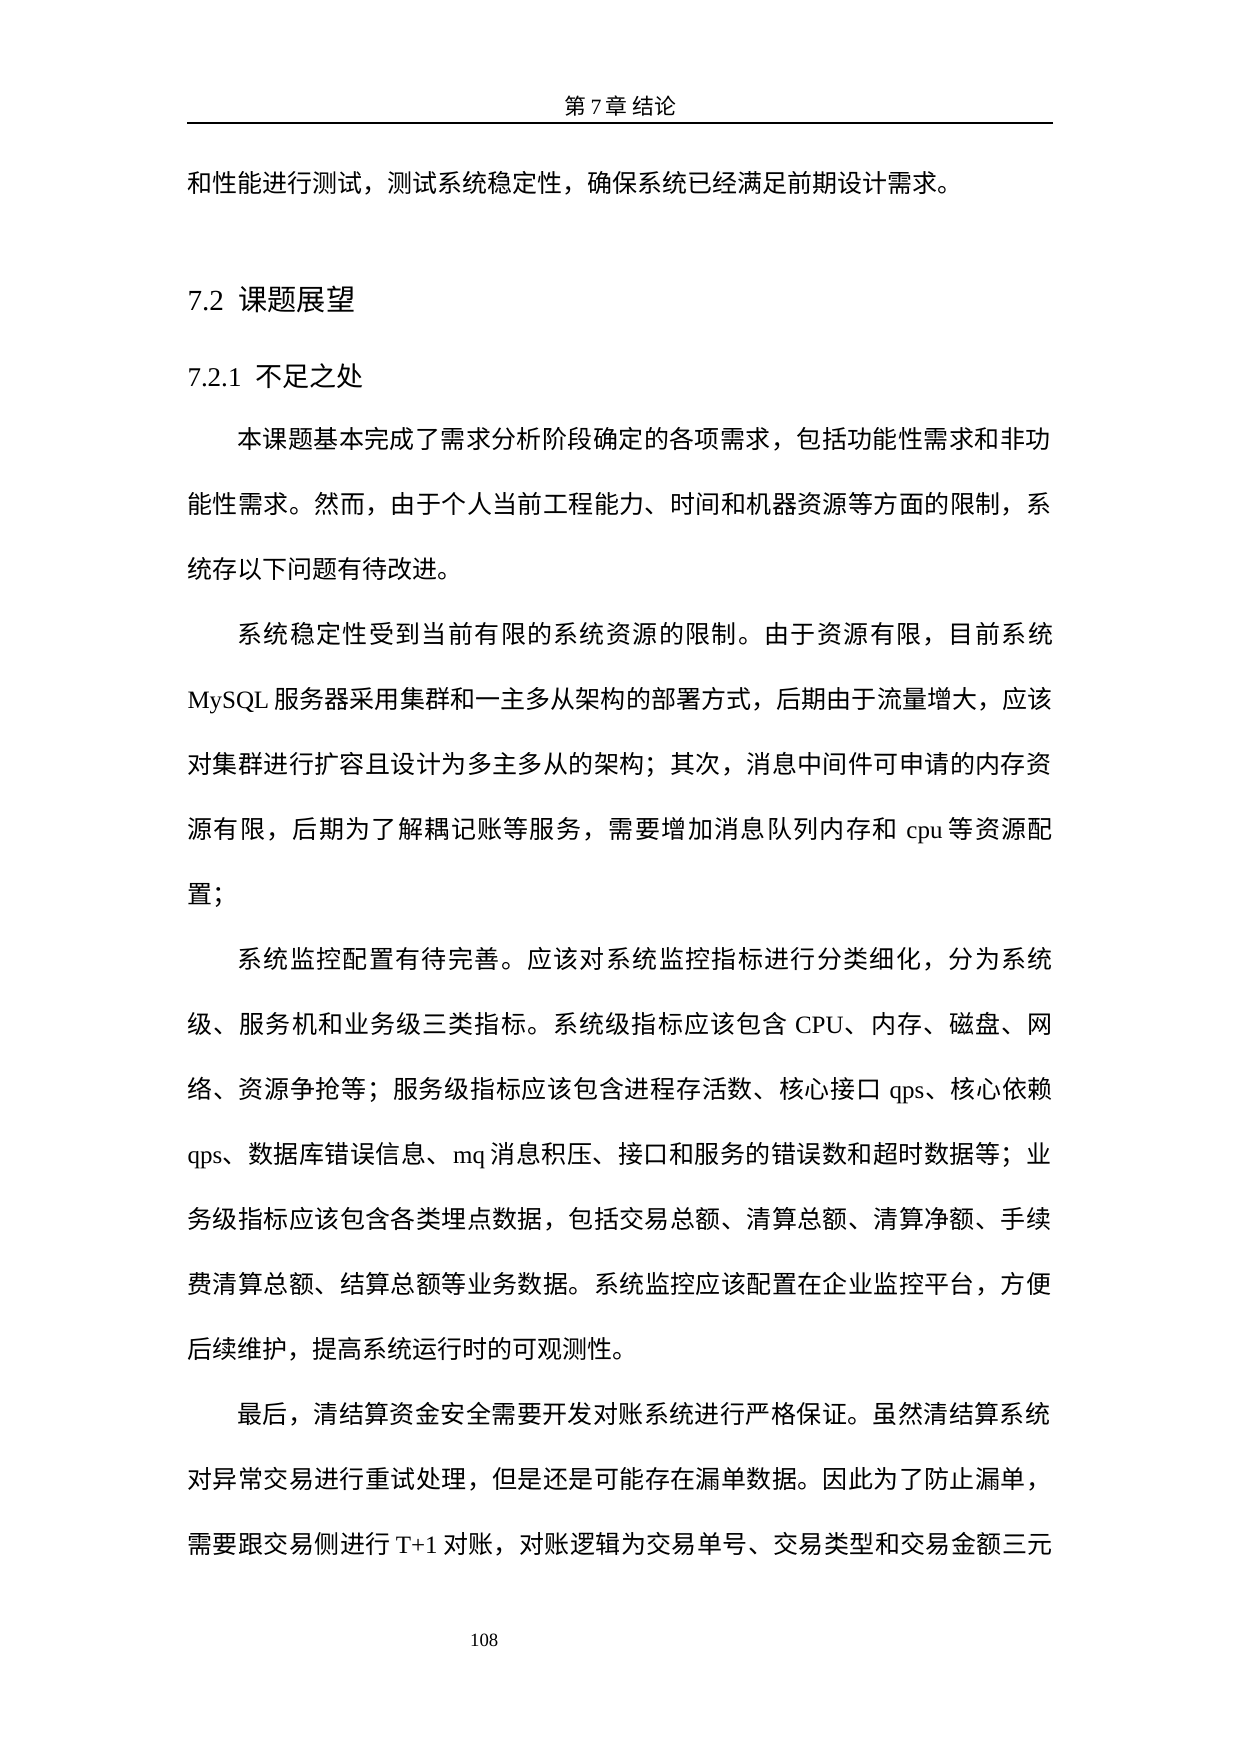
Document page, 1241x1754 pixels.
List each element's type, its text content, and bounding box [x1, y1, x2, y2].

text 系统监控配置有待完善。应该对系统监控指标进行分类细化，分为系统级、服务机和业务级三类指标。系统级指标应该包含CPU、内存、磁盘、网络、资源争抢等；服务级指标应该包含进程存活数、核心接口qps、核心依赖qps、数据库错误信息、mq消息积压、接口和服务的错误数和超时数据等；业务级指标应该包含各类埋点数据，包括交易总额、清算总额、清算净额、手续费清算总额、结算总额等业务数据。系统监控应该配置在企业监控平台，方便后续维护，提高系统运行时的可观测性。 [187, 927, 1053, 1382]
text 7.2.1 不足之处 [187, 355, 1053, 394]
text 7.2 课题展望 [187, 265, 1053, 330]
text 系统稳定性受到当前有限的系统资源的限制。由于资源有限，目前系统MySQL服务器采用集群和一主多从架构的部署方式，后期由于流量增大，应该对集群进行扩容且设计为多主多从的架构；其次，消息中间件可申请的内存资源有限，后期为了解耦记账等服务，需要增加消息队列内存和cpu等资源配置； [187, 602, 1053, 927]
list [187, 150, 1053, 215]
text 本课题基本完成了需求分析阶段确定的各项需求，包括功能性需求和非功能性需求。然而，由于个人当前工程能力、时间和机器资源等方面的限制，系统存以下问题有待改进。 [187, 407, 1053, 602]
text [187, 1382, 1053, 1577]
